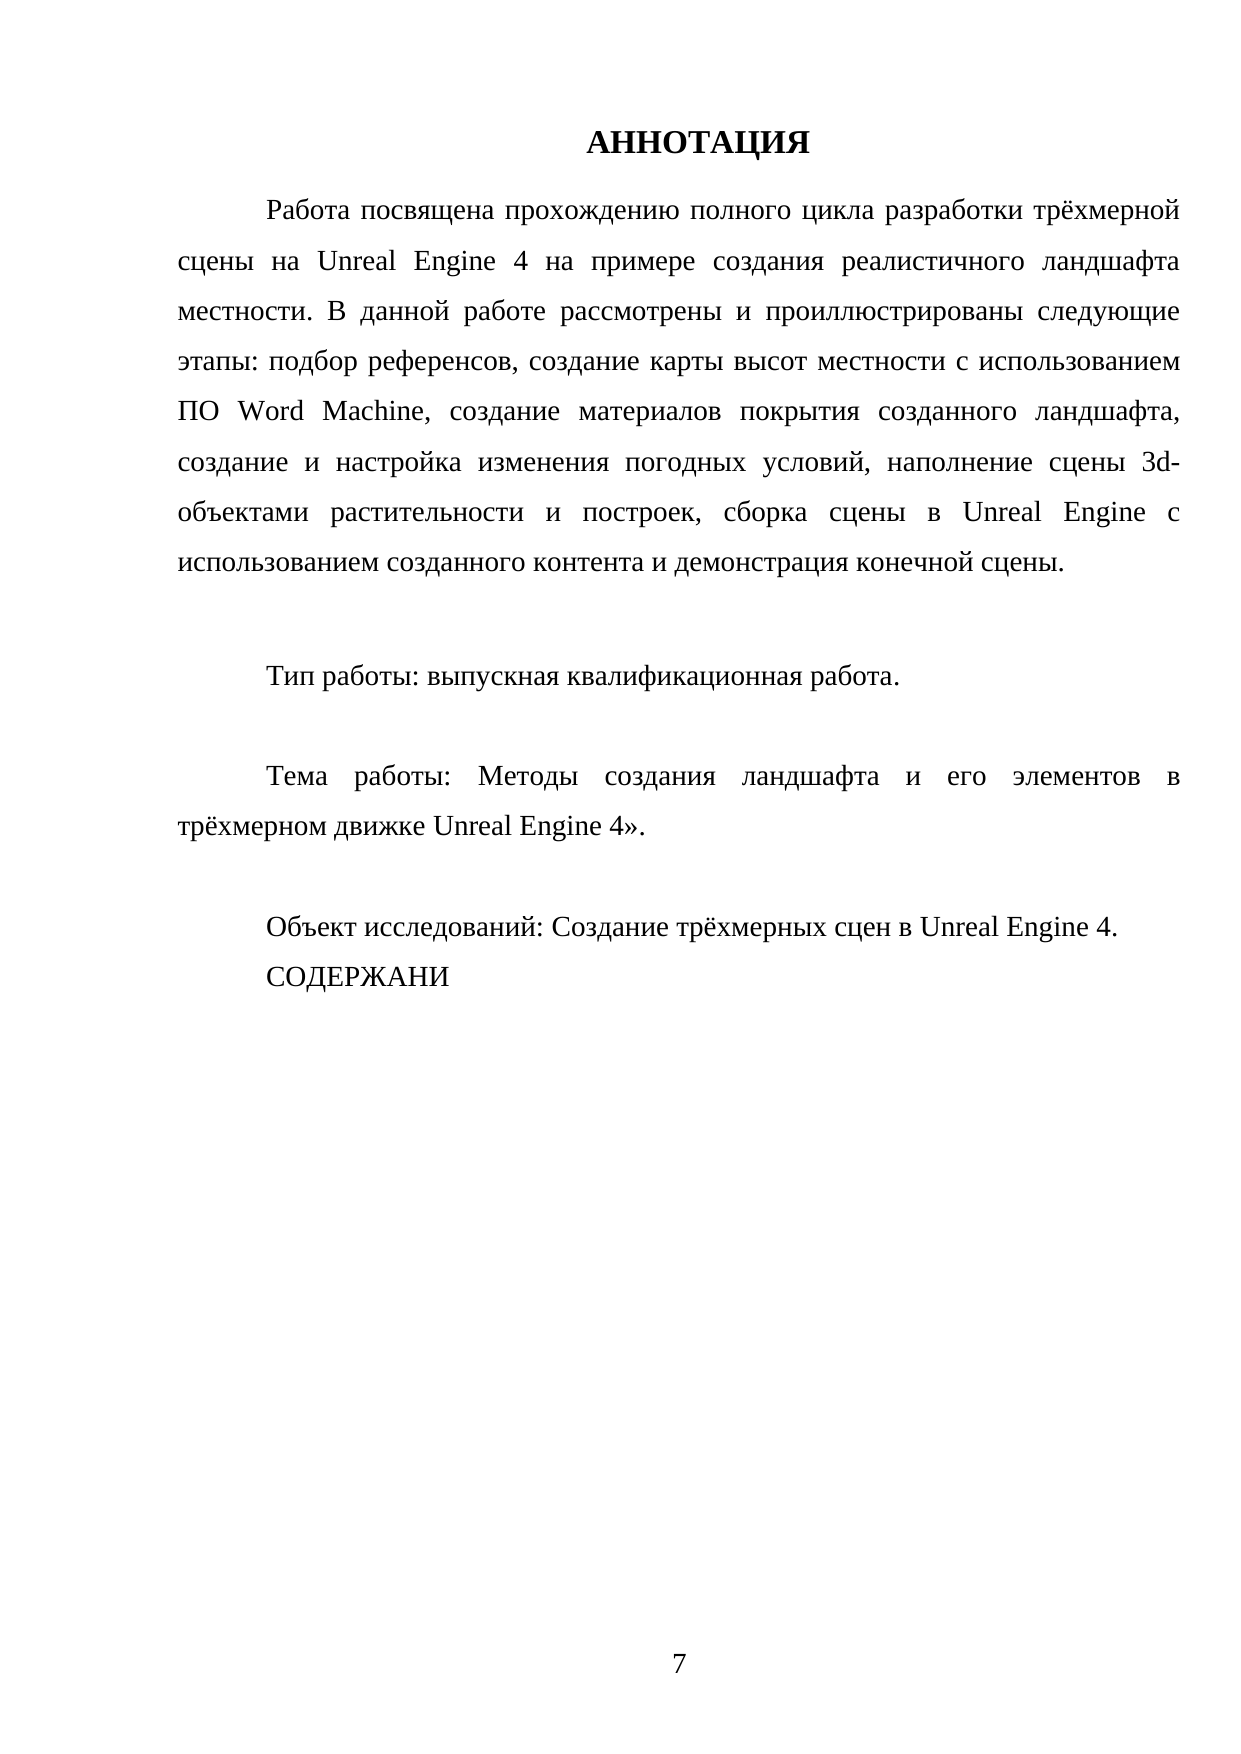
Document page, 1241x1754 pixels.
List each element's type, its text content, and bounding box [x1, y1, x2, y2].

text Тип работы: . [177, 658, 1181, 691]
text Объект исследований: [177, 909, 1181, 943]
text Тема работы: [177, 758, 1181, 842]
subtitle АННОТАЦИЯ [215, 122, 1181, 161]
